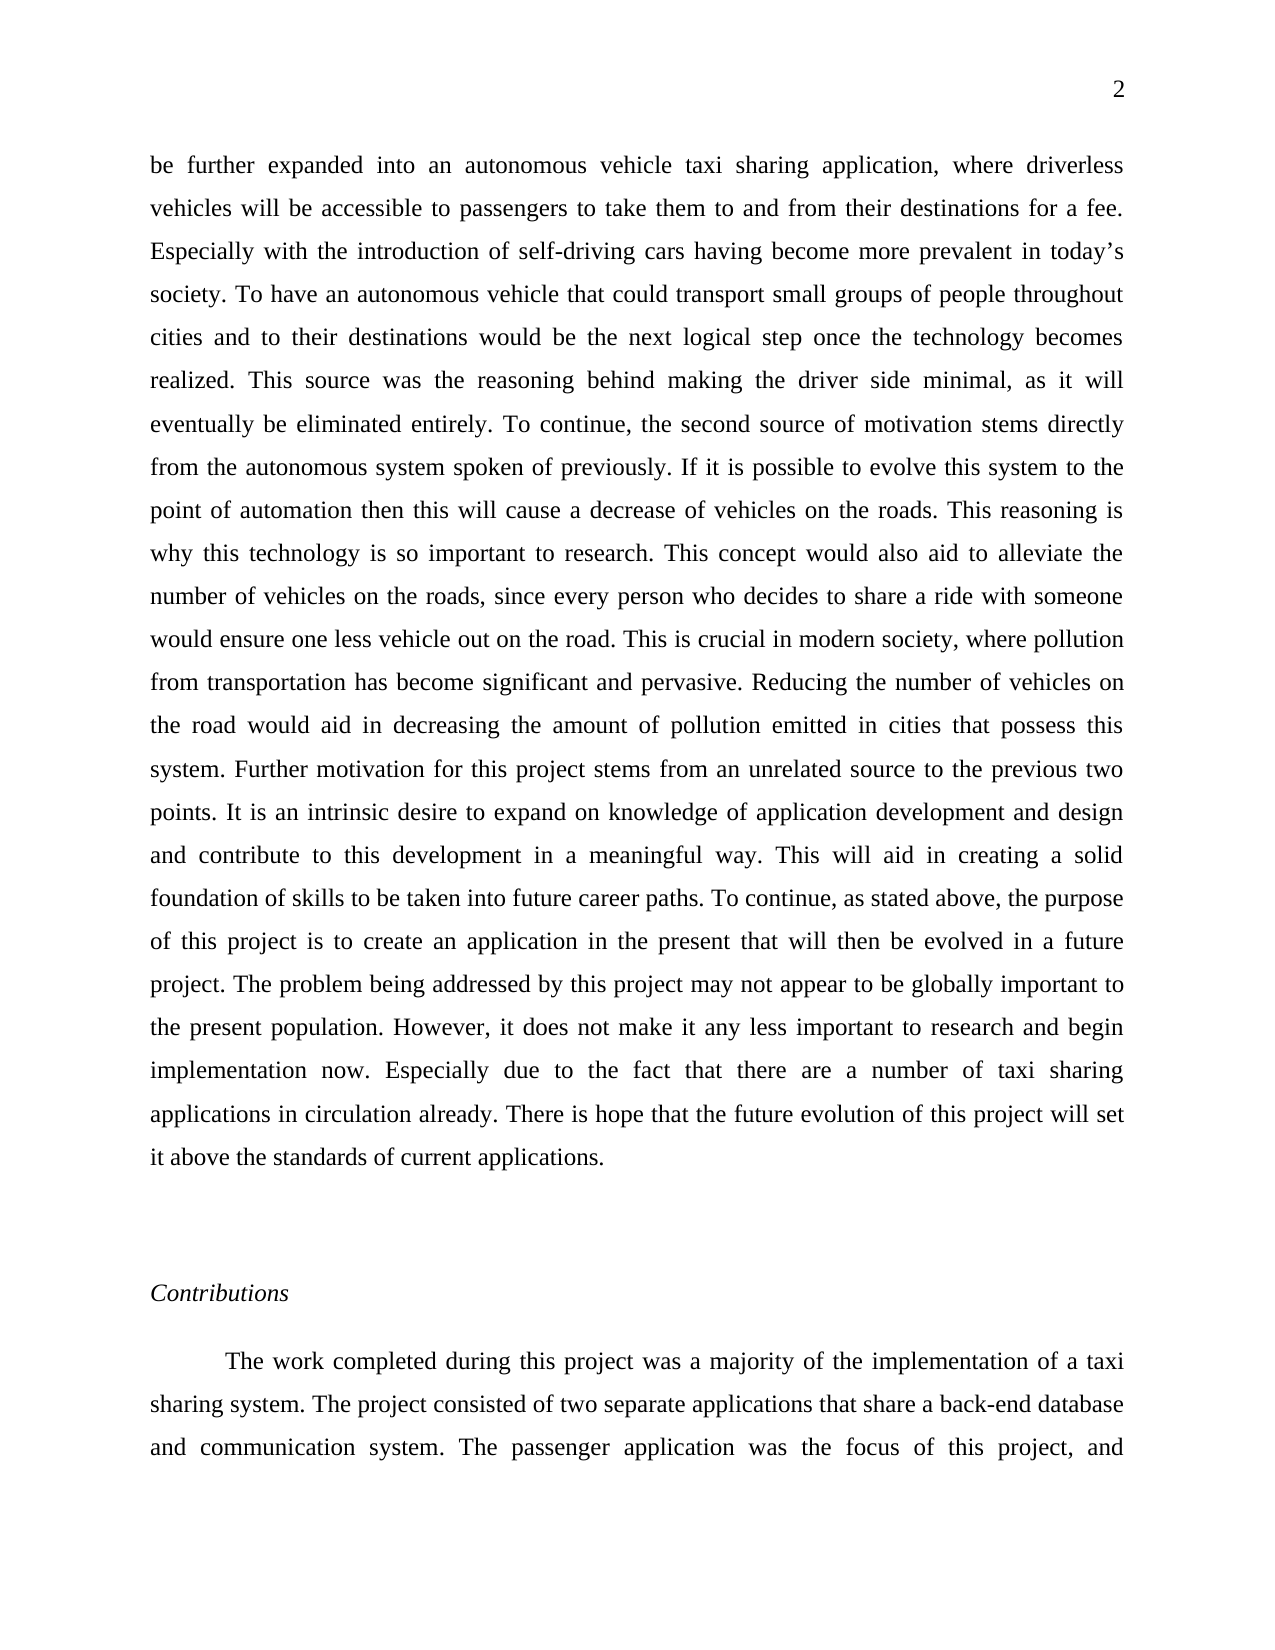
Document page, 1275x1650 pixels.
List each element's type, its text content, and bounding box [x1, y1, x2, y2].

text Contributions [150, 1278, 1125, 1307]
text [150, 150, 1125, 1171]
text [150, 1346, 1125, 1461]
